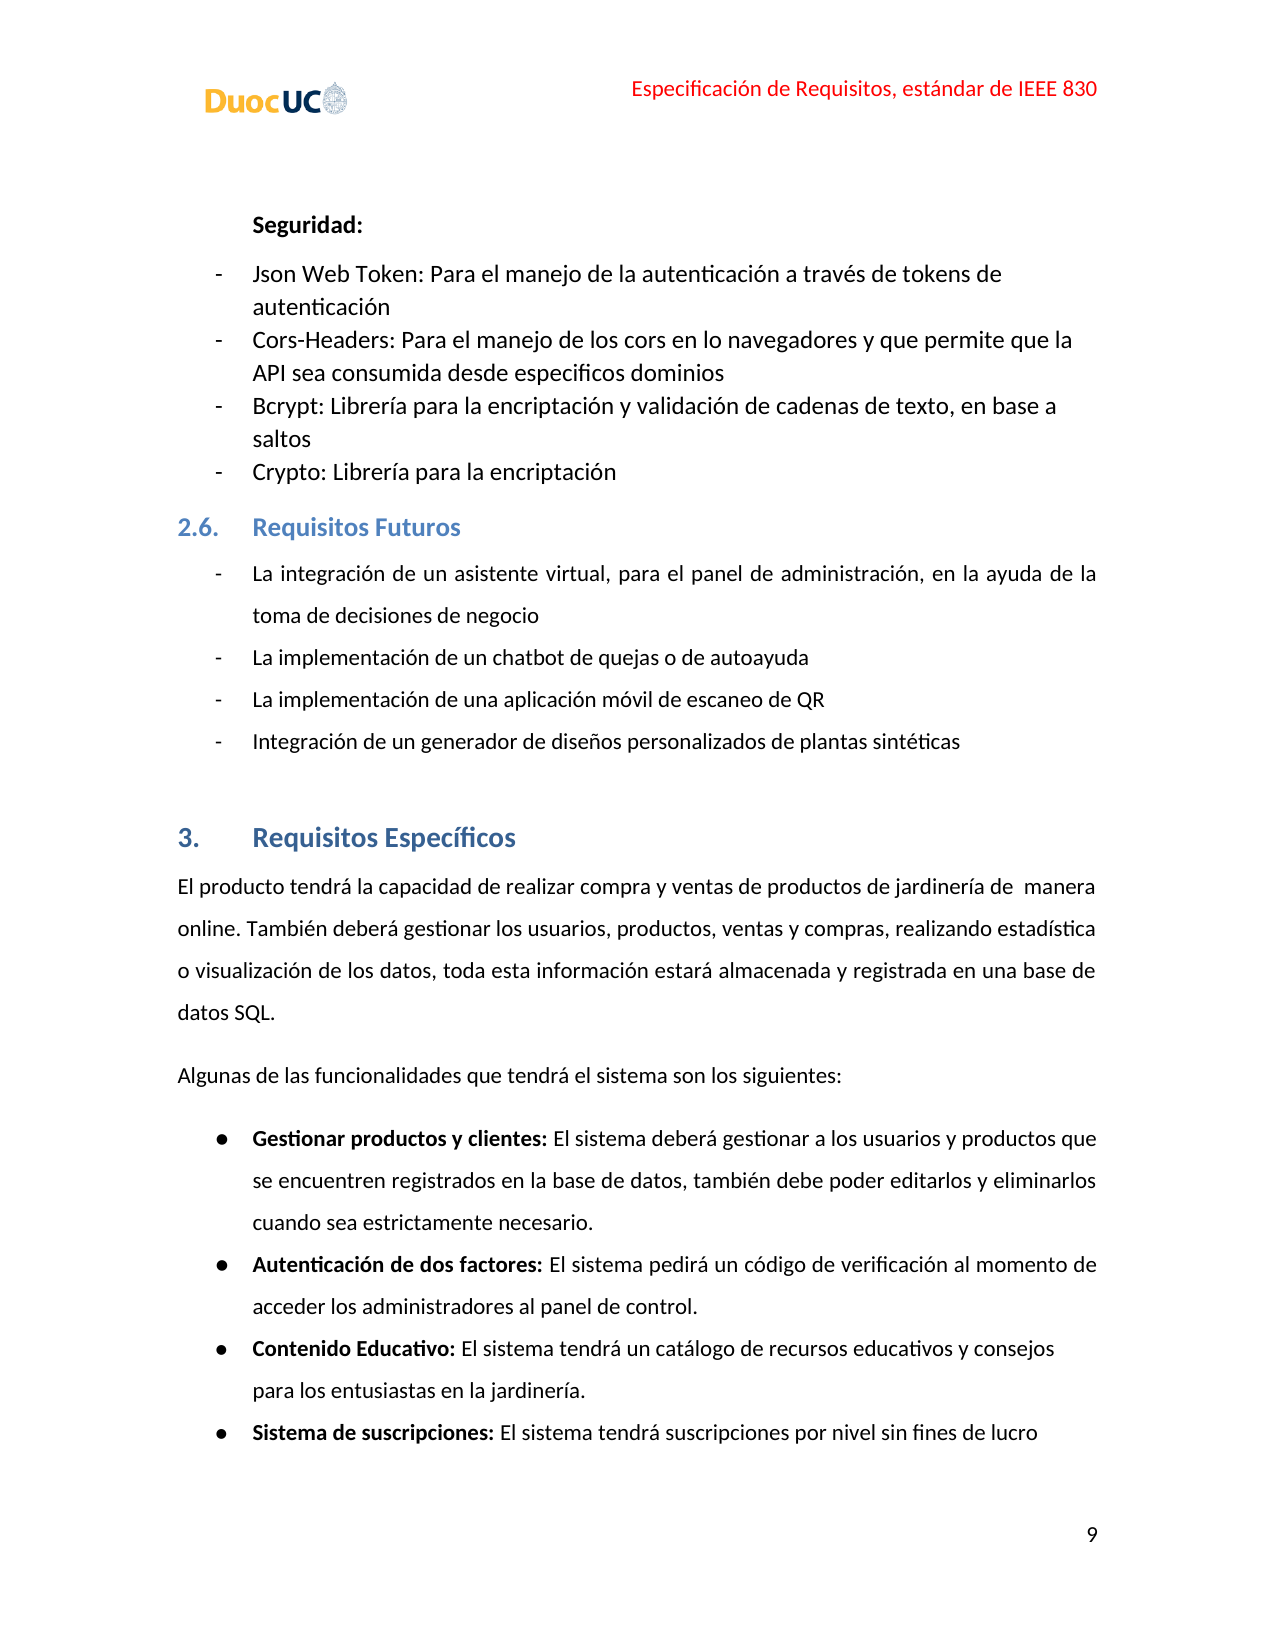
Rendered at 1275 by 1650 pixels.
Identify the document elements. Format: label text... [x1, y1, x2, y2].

picture [198, 78, 352, 117]
list La implementación de una aplicación móvil de escaneo de QR [215, 685, 1098, 713]
list Sistema de suscripciones: El sistema tendrá suscripciones por nivel sin fines de lucro [215, 1418, 1098, 1446]
list Autenticación de dos factores: El sistema pedirá un código de verificación al momento de acceder los administradores al panel de control. [215, 1250, 1098, 1320]
list Json Web Token: Para el manejo de la autenticación a través de tokens de autenticación [215, 258, 1098, 322]
list Bcrypt: Librería para la encriptación y validación de cadenas de texto, en base a saltos [215, 390, 1098, 453]
text El producto tendrá la capacidad de realizar compra y ventas de productos de jardinería de manera online. También deberá gestionar los usuarios, productos, ventas y compras, realizando estadística o visualización de los datos, toda esta información estará almacenada y registrada en una base de datos SQL. [177, 872, 1098, 1026]
list La implementación de un chatbot de quejas o de autoayuda [215, 643, 1098, 671]
list Contenido Educativo: El sistema tendrá un catálogo de recursos educativos y consejos para los entusiastas en la jardinería. [215, 1334, 1098, 1404]
list La integración de un asistente virtual, para el panel de administración, en la ayuda de la toma de decisiones de negocio [215, 559, 1098, 629]
text Algunas de las funcionalidades que tendrá el sistema son los siguientes: [177, 1061, 1098, 1089]
list Gestionar productos y clientes: El sistema deberá gestionar a los usuarios y productos que se encuentren registrados en la base de datos, también debe poder editarlos y eliminarlos cuando sea estrictamente necesario. [215, 1124, 1098, 1236]
list Cors-Headers: Para el manejo de los cors en lo navegadores y que permite que la API sea consumida desde especificos dominios [215, 324, 1098, 388]
text Seguridad: [177, 209, 1098, 239]
list Integración de un generador de diseños personalizados de plantas sintéticas [215, 727, 1098, 755]
text 2.6. Requisitos Futuros [177, 510, 1098, 543]
list Crypto: Librería para la encriptación [215, 456, 1098, 486]
text 3. Requisitos Específicos [177, 819, 1098, 855]
